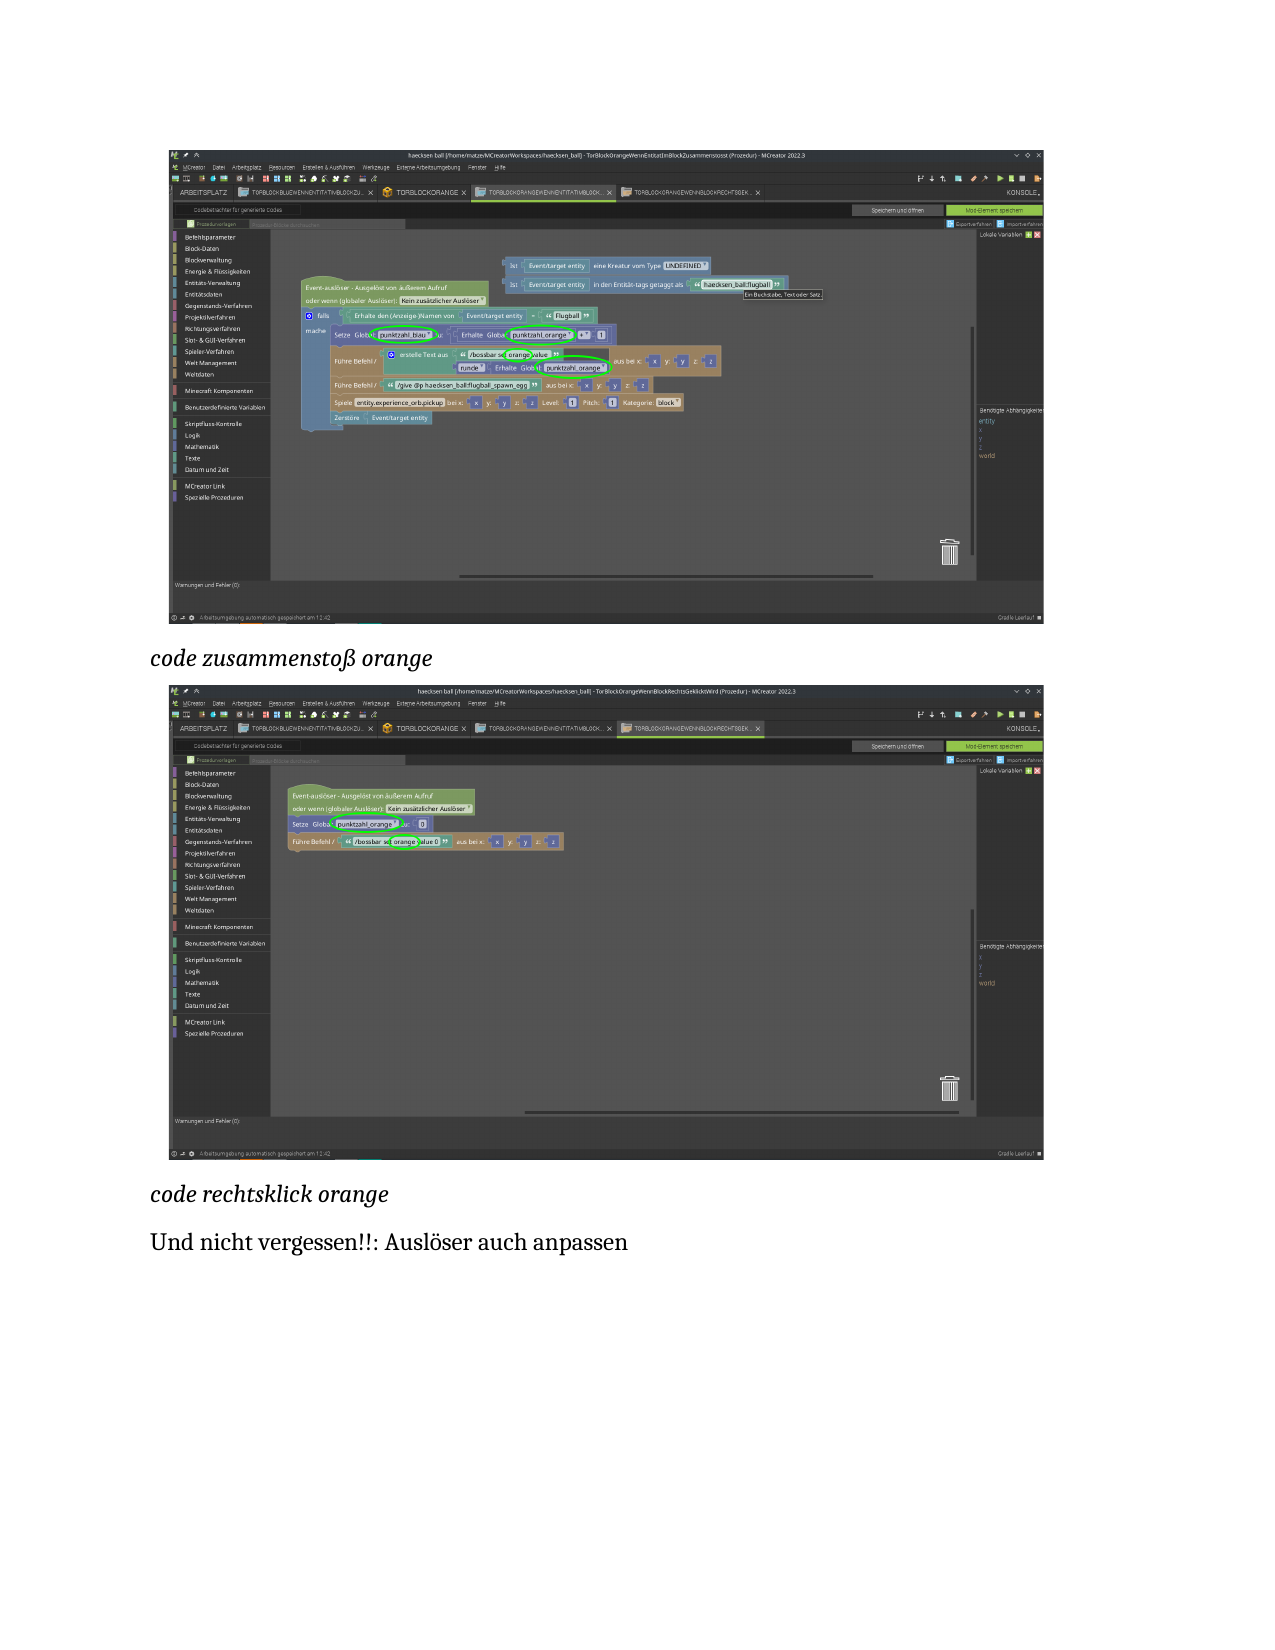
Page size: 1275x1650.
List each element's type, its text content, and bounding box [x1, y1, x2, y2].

picture [168, 150, 1044, 624]
text code rechtsklick orange [150, 1180, 1125, 1209]
text code zusammenstoß orange [150, 644, 1125, 673]
text Und nicht vergessen!!: Auslöser auch anpassen [150, 1227, 1125, 1256]
picture [168, 685, 1044, 1160]
